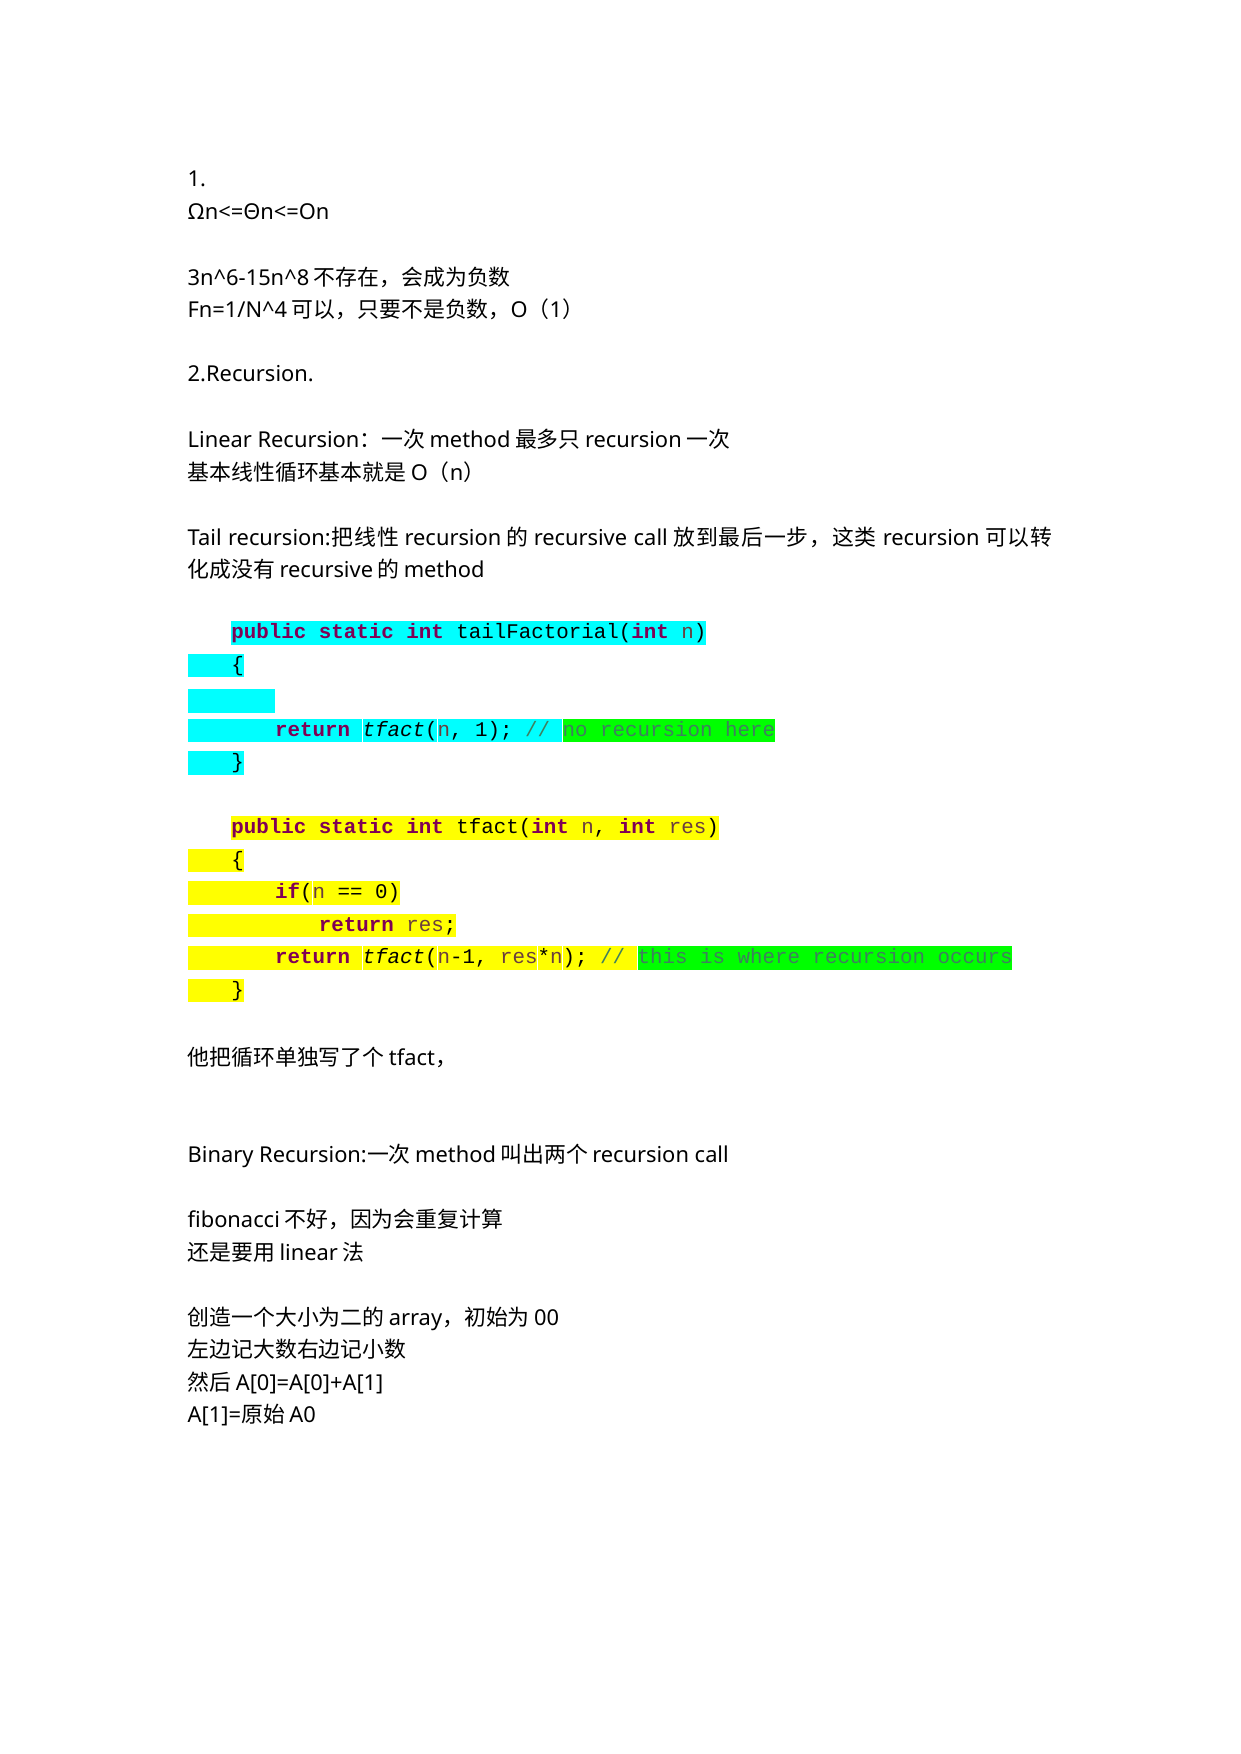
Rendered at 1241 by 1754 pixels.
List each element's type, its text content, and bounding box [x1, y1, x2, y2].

text 然后A[0]=A[0]+A[1] [187, 1364, 1053, 1397]
text 3n^6-15n^8不存在，会成为负数 [187, 259, 1053, 292]
text 基本线性循环基本就是O（n） [187, 454, 1053, 487]
text 还是要用linear法 [187, 1234, 1053, 1267]
text { [187, 649, 1053, 682]
text public static int tailFactorial(int n) [187, 617, 1053, 649]
text 左边记大数右边记小数 [187, 1332, 1053, 1364]
text public static int tfact(int n, int res) [187, 812, 1053, 844]
text 创造一个大小为二的array，初始为00 [187, 1299, 1053, 1332]
text { [187, 844, 1053, 877]
text 2.Recursion. [187, 357, 1053, 389]
text fibonacci不好，因为会重复计算 [187, 1202, 1053, 1234]
text Binary Recursion:一次method叫出两个recursion call [187, 1137, 1053, 1169]
text } [187, 747, 1053, 779]
text Tail recursion:把线性recursion的recursive call放到最后一步，这类recursion可以转化成没有recursive的method [187, 519, 1053, 584]
text A[1]=原始A0 [187, 1397, 1053, 1429]
text if(n == 0) [187, 877, 1053, 909]
text 1. [187, 162, 1053, 194]
text Fn=1/N^4可以，只要不是负数，O（1） [187, 292, 1053, 324]
text } [187, 974, 1053, 1007]
text return res; [187, 909, 1053, 942]
text Ωn<=Θn<=On [187, 194, 1053, 227]
text 他把循环单独写了个tfact， [187, 1039, 1053, 1072]
text return tfact(n-1, res*n); // this is where recursion occurs [187, 942, 1053, 974]
text Linear Recursion：一次method最多只recursion一次 [187, 422, 1053, 454]
text return tfact(n, 1); // no recursion here [187, 714, 1053, 747]
